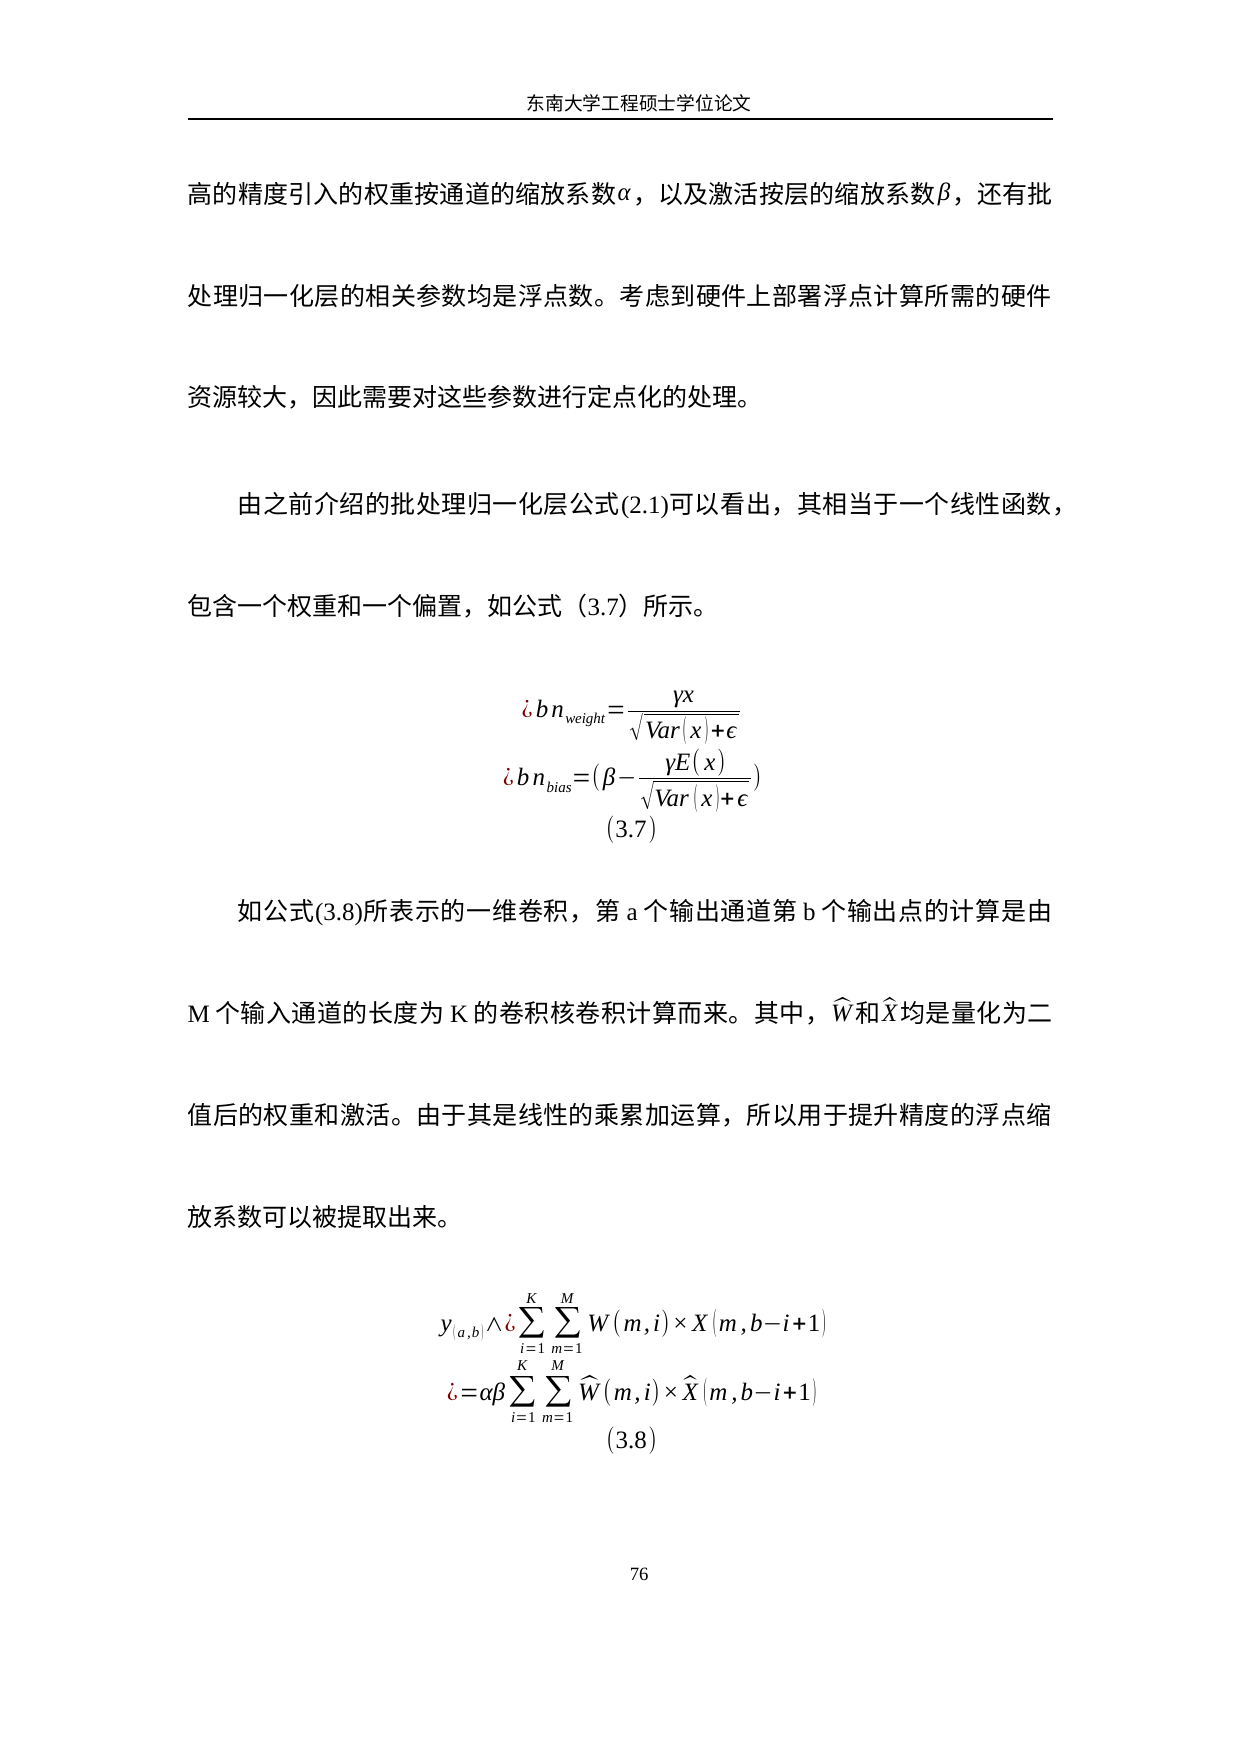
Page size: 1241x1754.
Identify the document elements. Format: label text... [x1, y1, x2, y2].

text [187, 158, 1053, 430]
text 如公式(3.8)所表示的一维卷积，第a个输出通道第b个输出点的计算是由M个输入通道的长度为K的卷积核卷积计算而来。其中，和均是量化为二值后的权重和激活。由于其是线性的乘累加运算，所以用于提升精度的浮点缩放系数可以被提取出来。 [187, 876, 1053, 1249]
text 由之前介绍的批处理归一化层公式(2.1)可以看出，其相当于一个线性函数，包含一个权重和一个偏置，如公式（3.7）所示。 [187, 469, 1053, 639]
